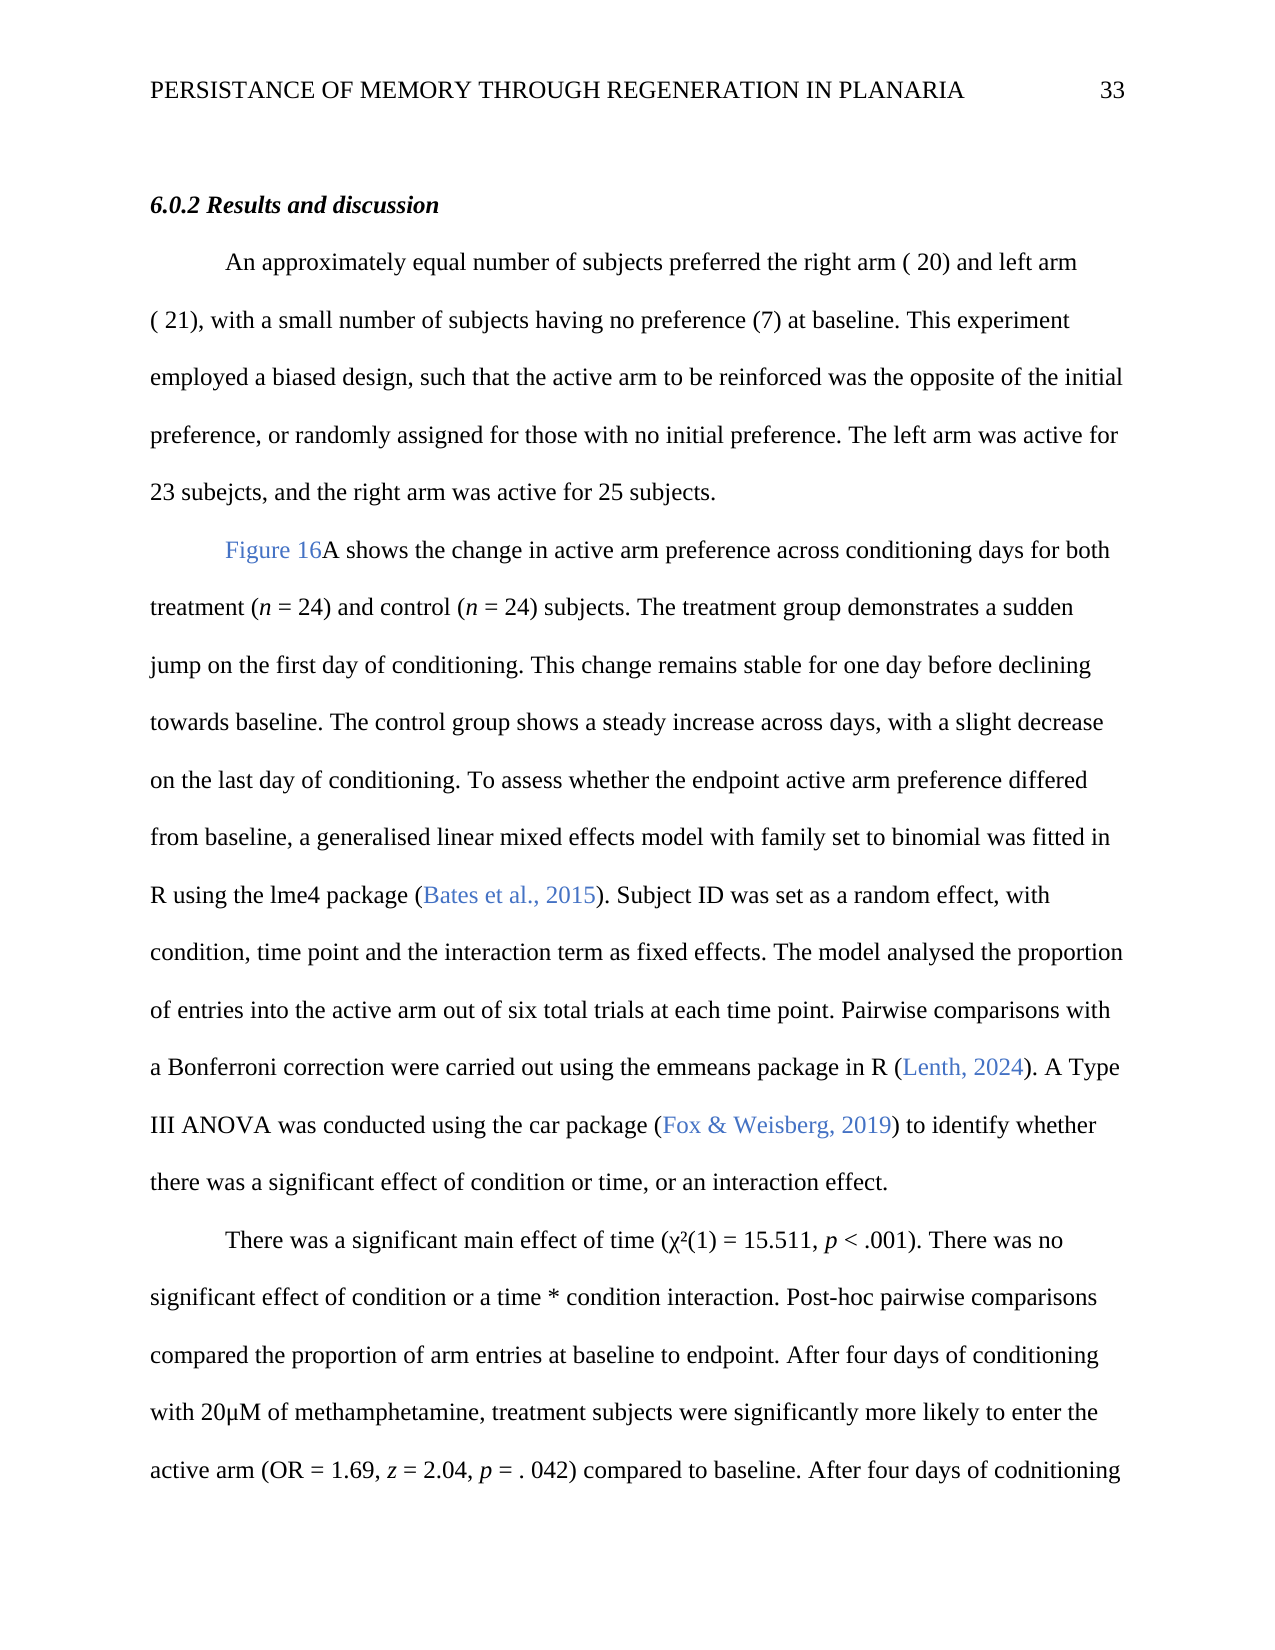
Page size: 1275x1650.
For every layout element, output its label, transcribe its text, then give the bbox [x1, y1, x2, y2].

text An approximately equal number of subjects preferred the right arm ( 20) and left arm ( 21), with a small number of subjects having no preference (7) at baseline. This experiment employed a biased design, such that the active arm to be reinforced was the opposite of the initial preference, or randomly assigned for those with no initial preference. The left arm was active for 23 subejcts, and the right arm was active for 25 subjects. [150, 247, 1125, 506]
text Figure 16A shows the change in active arm preference across conditioning days for both treatment (n = 24) and control (n = 24) subjects. The treatment group demonstrates a sudden jump on the first day of conditioning. This change remains stable for one day before declining towards baseline. The control group shows a steady increase across days, with a slight decrease on the last day of conditioning. To assess whether the endpoint active arm preference differed from baseline, a generalised linear mixed effects model with family set to binomial was fitted in R using the lme4 package (Bates et al., 2015). Subject ID was set as a random effect, with condition, time point and the interaction term as fixed effects. The model analysed the proportion of entries into the active arm out of six total trials at each time point. Pairwise comparisons with a Bonferroni correction were carried out using the emmeans package in R (Lenth, 2024). A Type III ANOVA was conducted using the car package (Fox & Weisberg, 2019) to identify whether there was a significant effect of condition or time, or an interaction effect. [150, 535, 1125, 1196]
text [150, 1225, 1125, 1484]
subtitle 6.0.2 Results and discussion [150, 190, 1125, 219]
